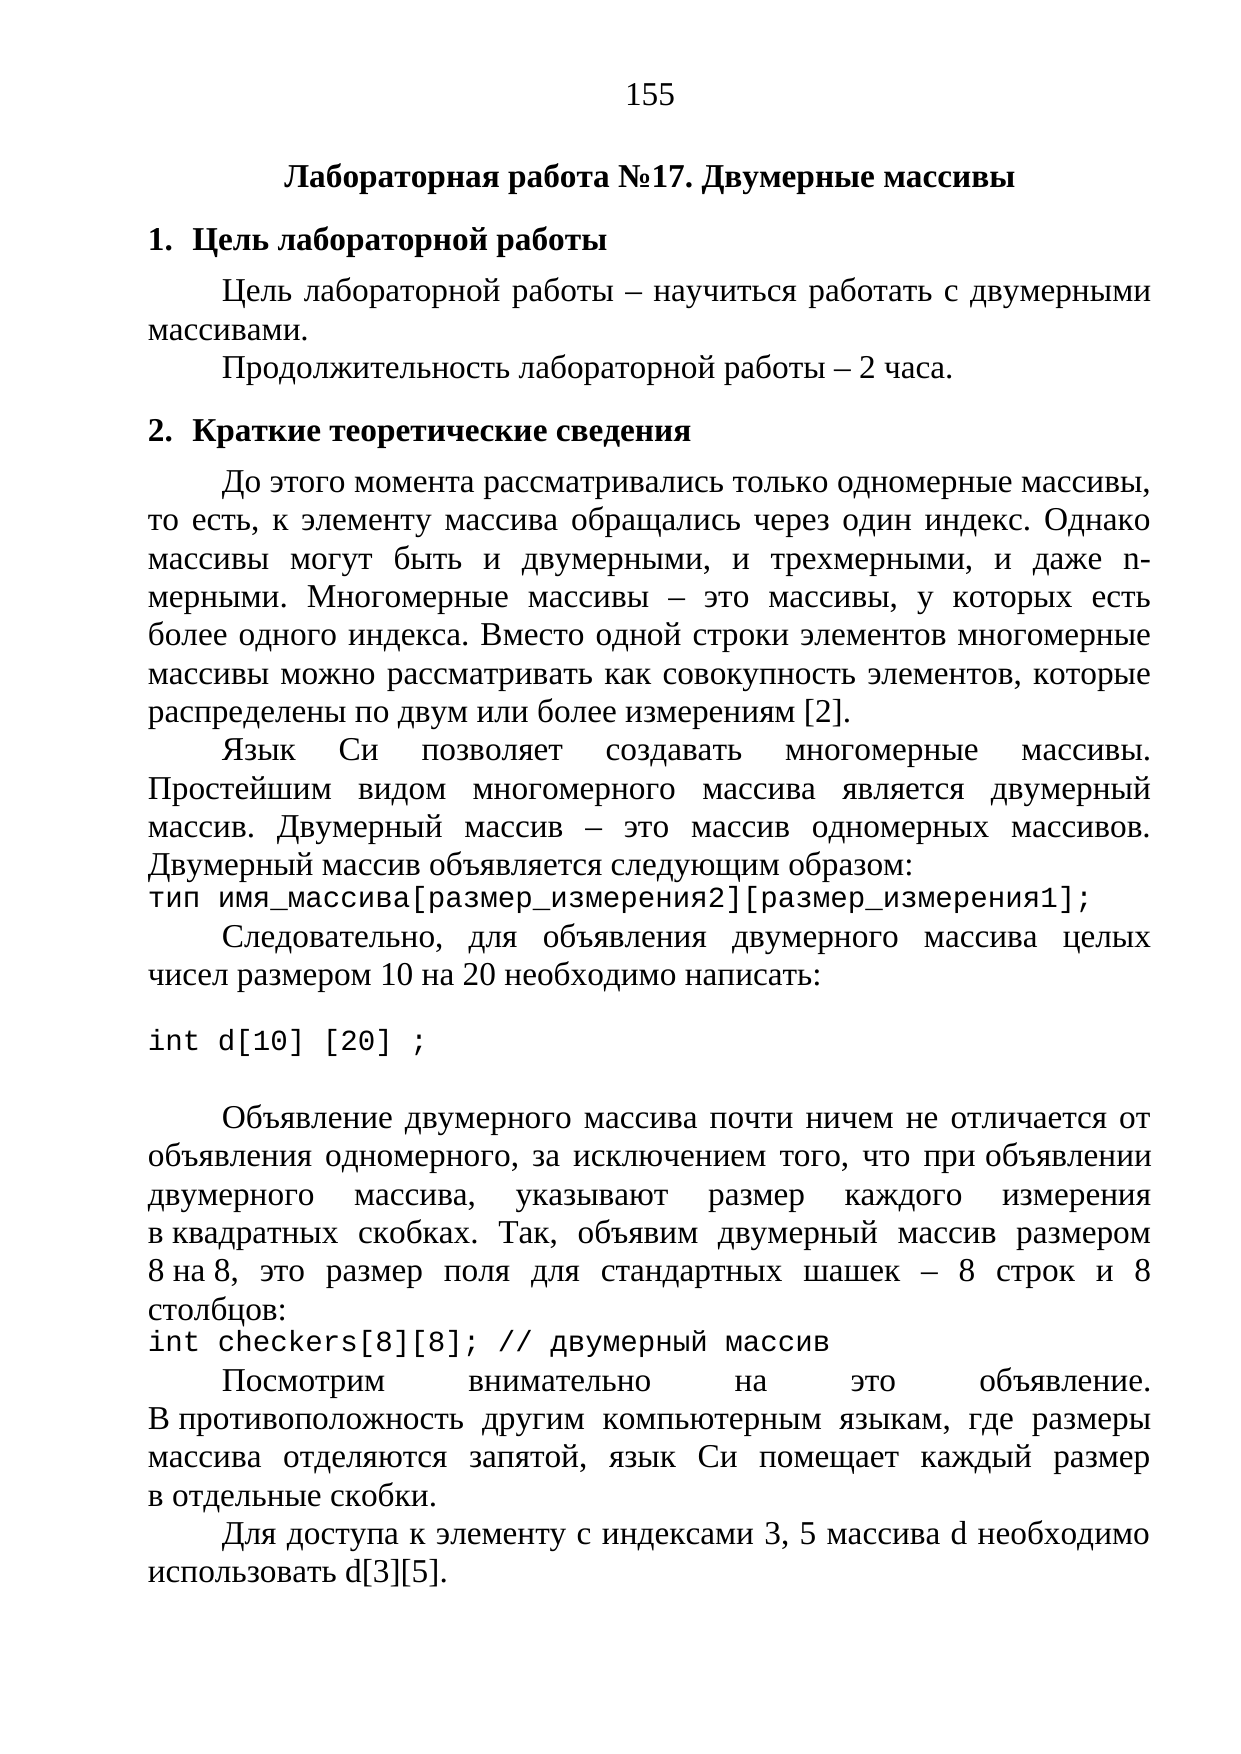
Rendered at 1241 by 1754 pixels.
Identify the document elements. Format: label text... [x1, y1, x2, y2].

text До этого момента рассматривались только одномерные массивы, то есть, к элементу массива обращались через один индекс. Однако массивы могут быть и двумерными, и трехмерными, и даже n-мерными. Многомерные массивы – это массивы, у которых есть более одного индекса. Вместо одной строки элементов многомерные массивы можно рассматривать как совокупность элементов, которые распределены по двум или более измерениям [2]. [148, 461, 1152, 730]
text Объявление двумерного массива почти ничем не отличается от объявления одномерного, за исключением того, что при объявлении двумерного массива, указывают размер каждого измерения в квадратных скобках. Так, объявим двумерный массив размером 8 на 8, это размер поля для стандартных шашек – 8 строк и 8 столбцов: [148, 1097, 1152, 1327]
text int d[10] [20] ; [148, 1026, 1152, 1059]
text Следовательно, для объявления двумерного массива целых чисел размером 10 на 20 необходимо написать: [148, 916, 1152, 993]
text Язык Си позволяет создавать многомерные массивы. Простейшим видом многомерного массива является двумерный массив. Двумерный массив – это массив одномерных массивов. Двумерный массив объявляется следующим образом: [148, 730, 1152, 883]
text Продолжительность лабораторной работы – 2 часа. [148, 347, 1152, 386]
text тип имя_массива[размер_измерения2][размер_измерения1]; [148, 883, 1152, 916]
text Посмотрим внимательно на это объявление. В противоположность другим компьютерным языкам, где размеры массива отделяются запятой, язык Си помещает каждый размер в отдельные скобки. [148, 1360, 1152, 1513]
subtitle Цель лабораторной работы [148, 220, 1152, 258]
text Для доступа к элементу с индексами 3, 5 массива d необходимо использовать d[3][5]. [148, 1513, 1152, 1590]
text int checkers[8][8]; // двумерный массив [148, 1327, 1152, 1360]
text Цель лабораторной работы – научиться работать с двумерными массивами. [148, 271, 1152, 347]
subtitle Лабораторная работа №17. Двумерные массивы [148, 156, 1152, 195]
subtitle Краткие теоретические сведения [148, 411, 1152, 449]
